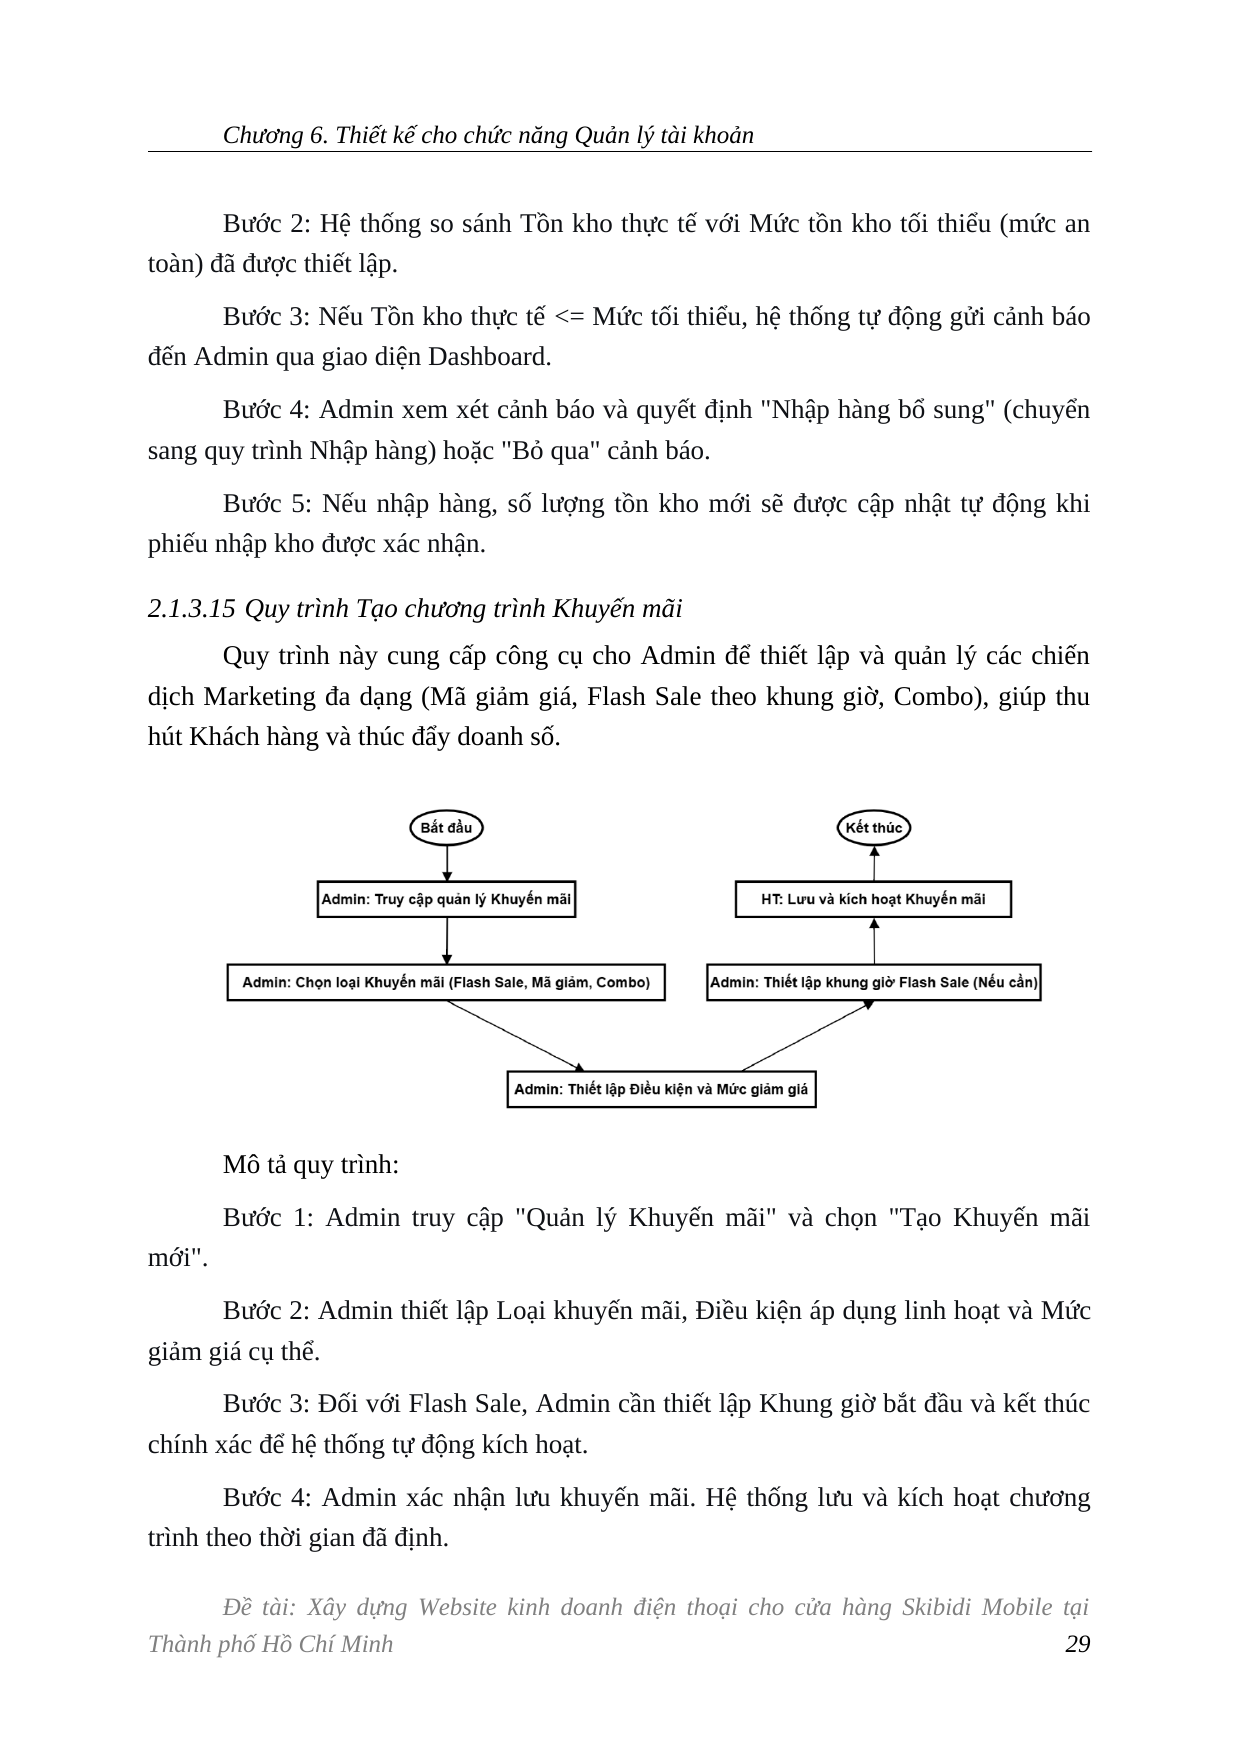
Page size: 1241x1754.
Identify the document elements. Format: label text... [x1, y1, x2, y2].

text Bước 4: Admin xem xét cảnh báo và quyết định "Nhập hàng bổ sung" (chuyển sang quy trình Nhập hàng) hoặc "Bỏ qua" cảnh báo. [148, 393, 1092, 465]
text Bước 5: Nếu nhập hàng, số lượng tồn kho mới sẽ được cập nhật tự động khi phiếu nhập kho được xác nhận. [148, 487, 1092, 558]
text Mô tả quy trình: [148, 1148, 1092, 1179]
text Bước 1: Admin truy cập "Quản lý Khuyến mãi" và chọn "Tạo Khuyến mãi mới". [148, 1201, 1092, 1272]
text Bước 2: Hệ thống so sánh Tồn kho thực tế với Mức tồn kho tối thiểu (mức an toàn) đã được thiết lập. [148, 207, 1092, 278]
text Quy trình này cung cấp công cụ cho Admin để thiết lập và quản lý các chiến dịch Marketing đa dạng (Mã giảm giá, Flash Sale theo khung giờ, Combo), giúp thu hút Khách hàng và thúc đẩy doanh số. [148, 639, 1092, 680]
subtitle Quy trình Tạo chương trình Khuyến mãi [148, 593, 1092, 624]
text Bước 3: Nếu Tồn kho thực tế <= Mức tối thiểu, hệ thống tự động gửi cảnh báo đến Admin qua giao diện Dashboard. [148, 300, 1092, 372]
text Bước 3: Đối với Flash Sale, Admin cần thiết lập Khung giờ bắt đầu và kết thúc chính xác để hệ thống tự động kích hoạt. [148, 1387, 1092, 1459]
text Quy trình này cung cấp công cụ cho Admin để thiết lập và quản lý các chiến dịch Marketing đa dạng (Mã giảm giá, Flash Sale theo khung giờ, Combo), giúp thu hút Khách hàng và thúc đẩy doanh số. [148, 711, 1092, 751]
text Bước 4: Admin xác nhận lưu khuyến mãi. Hệ thống lưu và kích hoạt chương trình theo thời gian đã định. [148, 1481, 1092, 1552]
picture [181, 773, 1060, 1127]
text Bước 2: Admin thiết lập Loại khuyến mãi, Điều kiện áp dụng linh hoạt và Mức giảm giá cụ thể. [148, 1294, 1092, 1366]
